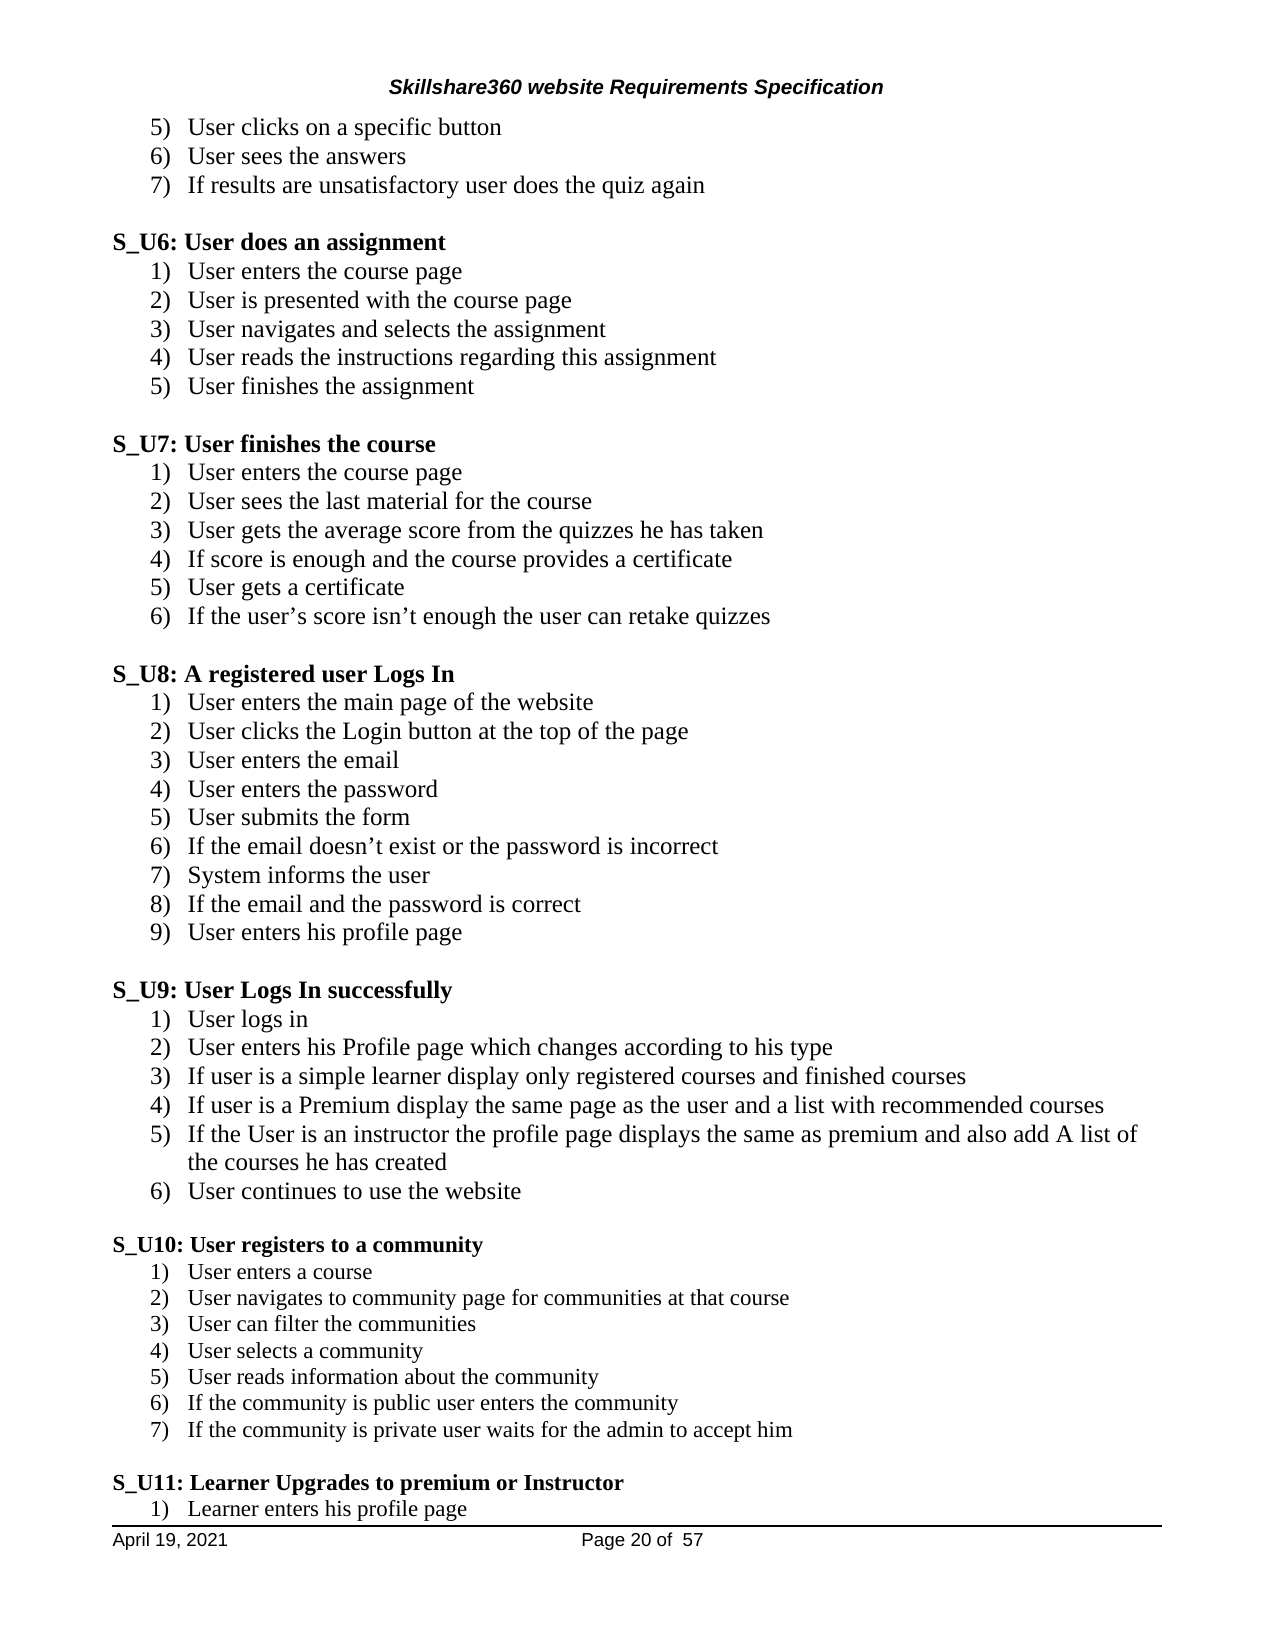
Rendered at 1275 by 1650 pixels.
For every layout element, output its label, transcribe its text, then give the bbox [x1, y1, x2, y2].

list User gets the average score from the quizzes he has taken [150, 515, 1162, 544]
list If the community is public user enters the community [150, 1389, 1162, 1416]
list User sees the last material for the course [150, 486, 1162, 515]
list If the User is an instructor the profile page displays the same as premium and also add A list of the courses he has created [150, 1119, 1162, 1176]
list User finishes the assignment [150, 371, 1162, 400]
list If results are unsatisfactory user does the quiz again [150, 170, 1162, 199]
list User enters the main page of the website [150, 687, 1162, 716]
list User enters the course page [150, 457, 1162, 486]
list If the community is private user waits for the admin to accept him [150, 1416, 1162, 1442]
list User logs in [150, 1004, 1162, 1032]
list User reads information about the community [150, 1363, 1162, 1389]
list User enters a course [150, 1258, 1162, 1284]
list User submits the form [150, 802, 1162, 831]
list Learner enters his profile page [150, 1495, 1162, 1521]
list If the email doesn’t exist or the password is incorrect [150, 831, 1162, 860]
list User enters his Profile page which changes according to his type [150, 1032, 1162, 1061]
list System informs the user [150, 860, 1162, 889]
list User is presented with the course page [150, 285, 1162, 314]
list User can filter the communities [150, 1310, 1162, 1337]
list If user is a Premium display the same page as the user and a list with recommended courses [150, 1090, 1162, 1119]
list User sees the answers [150, 141, 1162, 170]
text S_U7: User finishes the course [112, 429, 1162, 457]
text S_U9: User Logs In successfully [112, 975, 1162, 1004]
list User reads the instructions regarding this assignment [150, 342, 1162, 371]
list User enters the course page [150, 256, 1162, 285]
list User selects a community [150, 1337, 1162, 1363]
list User enters the password [150, 774, 1162, 802]
list If user is a simple learner display only registered courses and finished courses [150, 1061, 1162, 1090]
list User clicks on a specific button [150, 112, 1162, 141]
list User navigates and selects the assignment [150, 314, 1162, 342]
list User enters the email [150, 745, 1162, 774]
list If the email and the password is correct [150, 889, 1162, 917]
list User enters his profile page [150, 917, 1162, 946]
text S_U11: Learner Upgrades to premium or Instructor [112, 1468, 1162, 1495]
list User continues to use the website [150, 1176, 1162, 1205]
list User gets a certificate [150, 572, 1162, 601]
list User navigates to community page for communities at that course [150, 1284, 1162, 1310]
text S_U10: User registers to a community [112, 1231, 1162, 1258]
list User clicks the Login button at the top of the page [150, 716, 1162, 745]
list If the user’s score isn’t enough the user can retake quizzes [150, 601, 1162, 630]
text S_U6: User does an assignment [112, 227, 1162, 256]
list If score is enough and the course provides a certificate [150, 544, 1162, 572]
text S_U8: A registered user Logs In [112, 659, 1162, 687]
